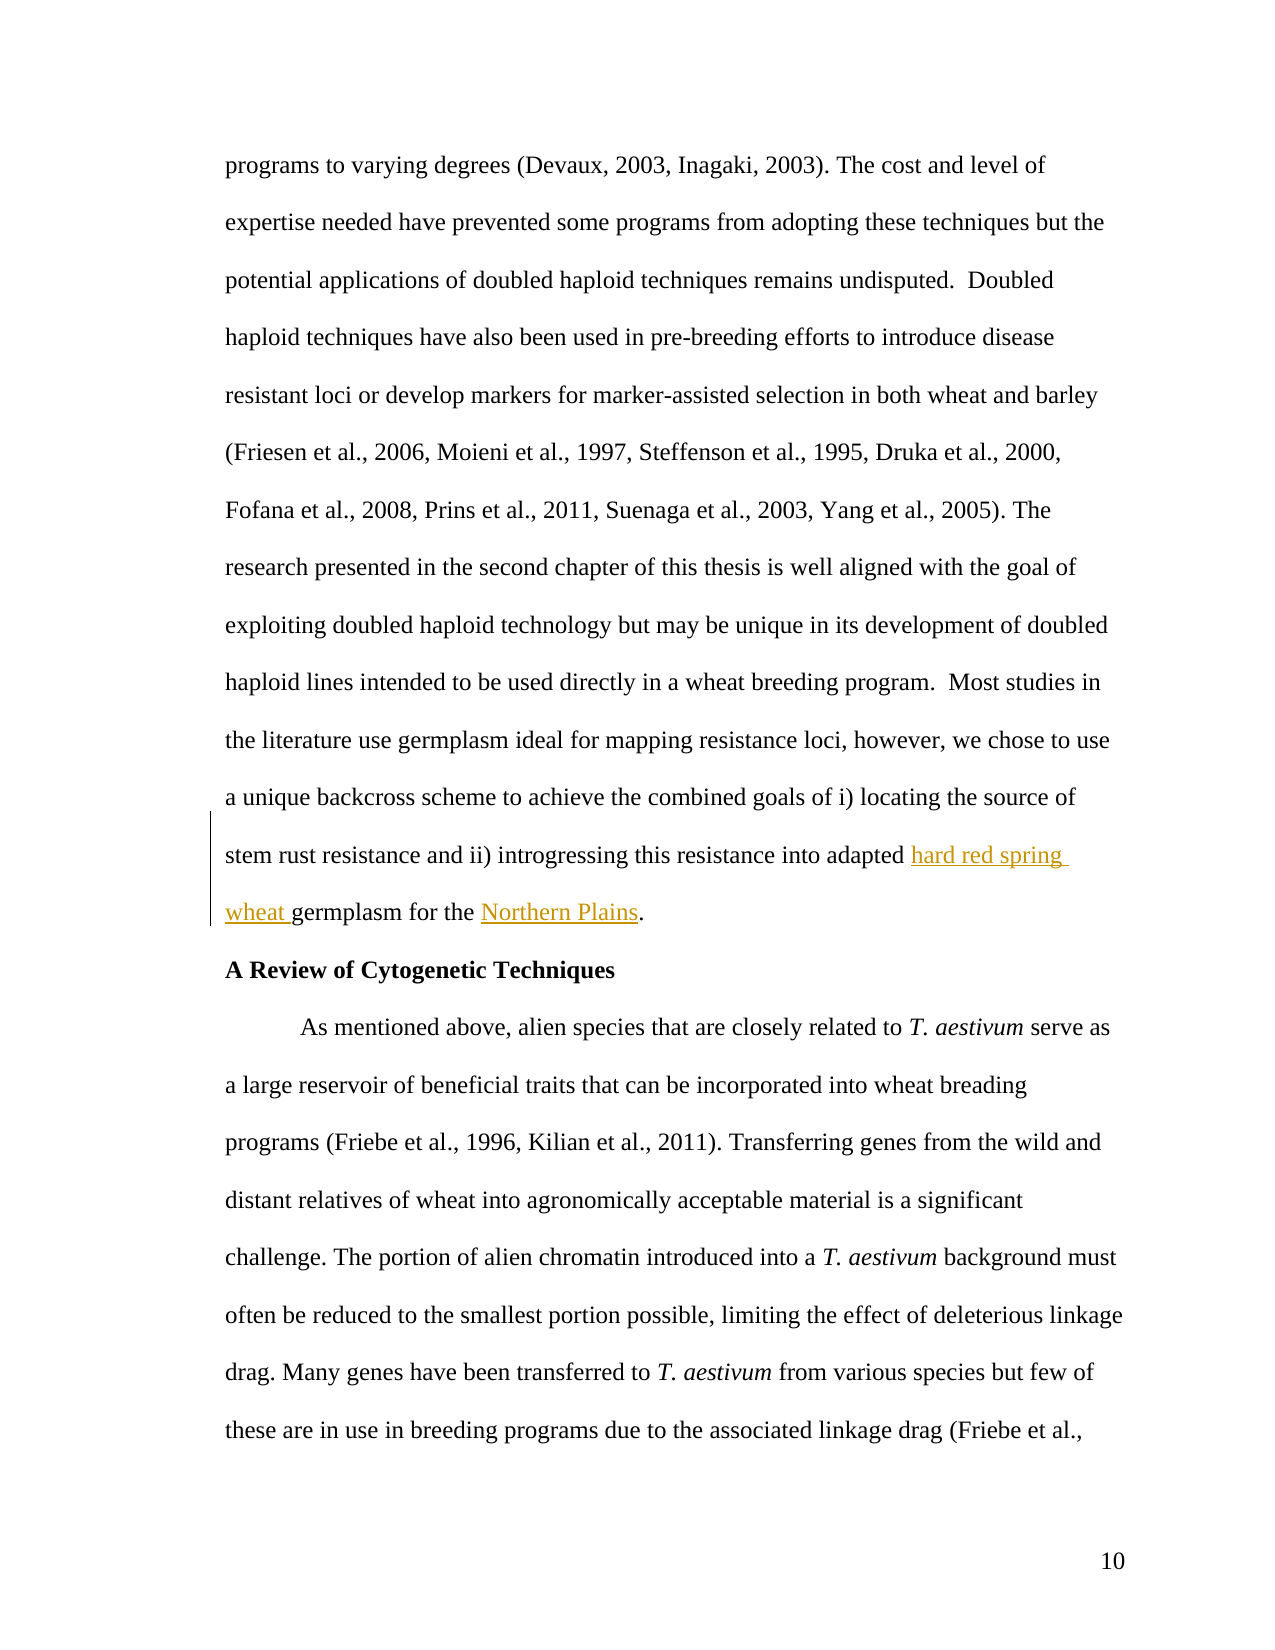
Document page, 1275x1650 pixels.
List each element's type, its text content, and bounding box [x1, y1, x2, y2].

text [225, 150, 1125, 926]
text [225, 1012, 1125, 1444]
text A Review of Cytogenetic Techniques [225, 955, 1125, 984]
